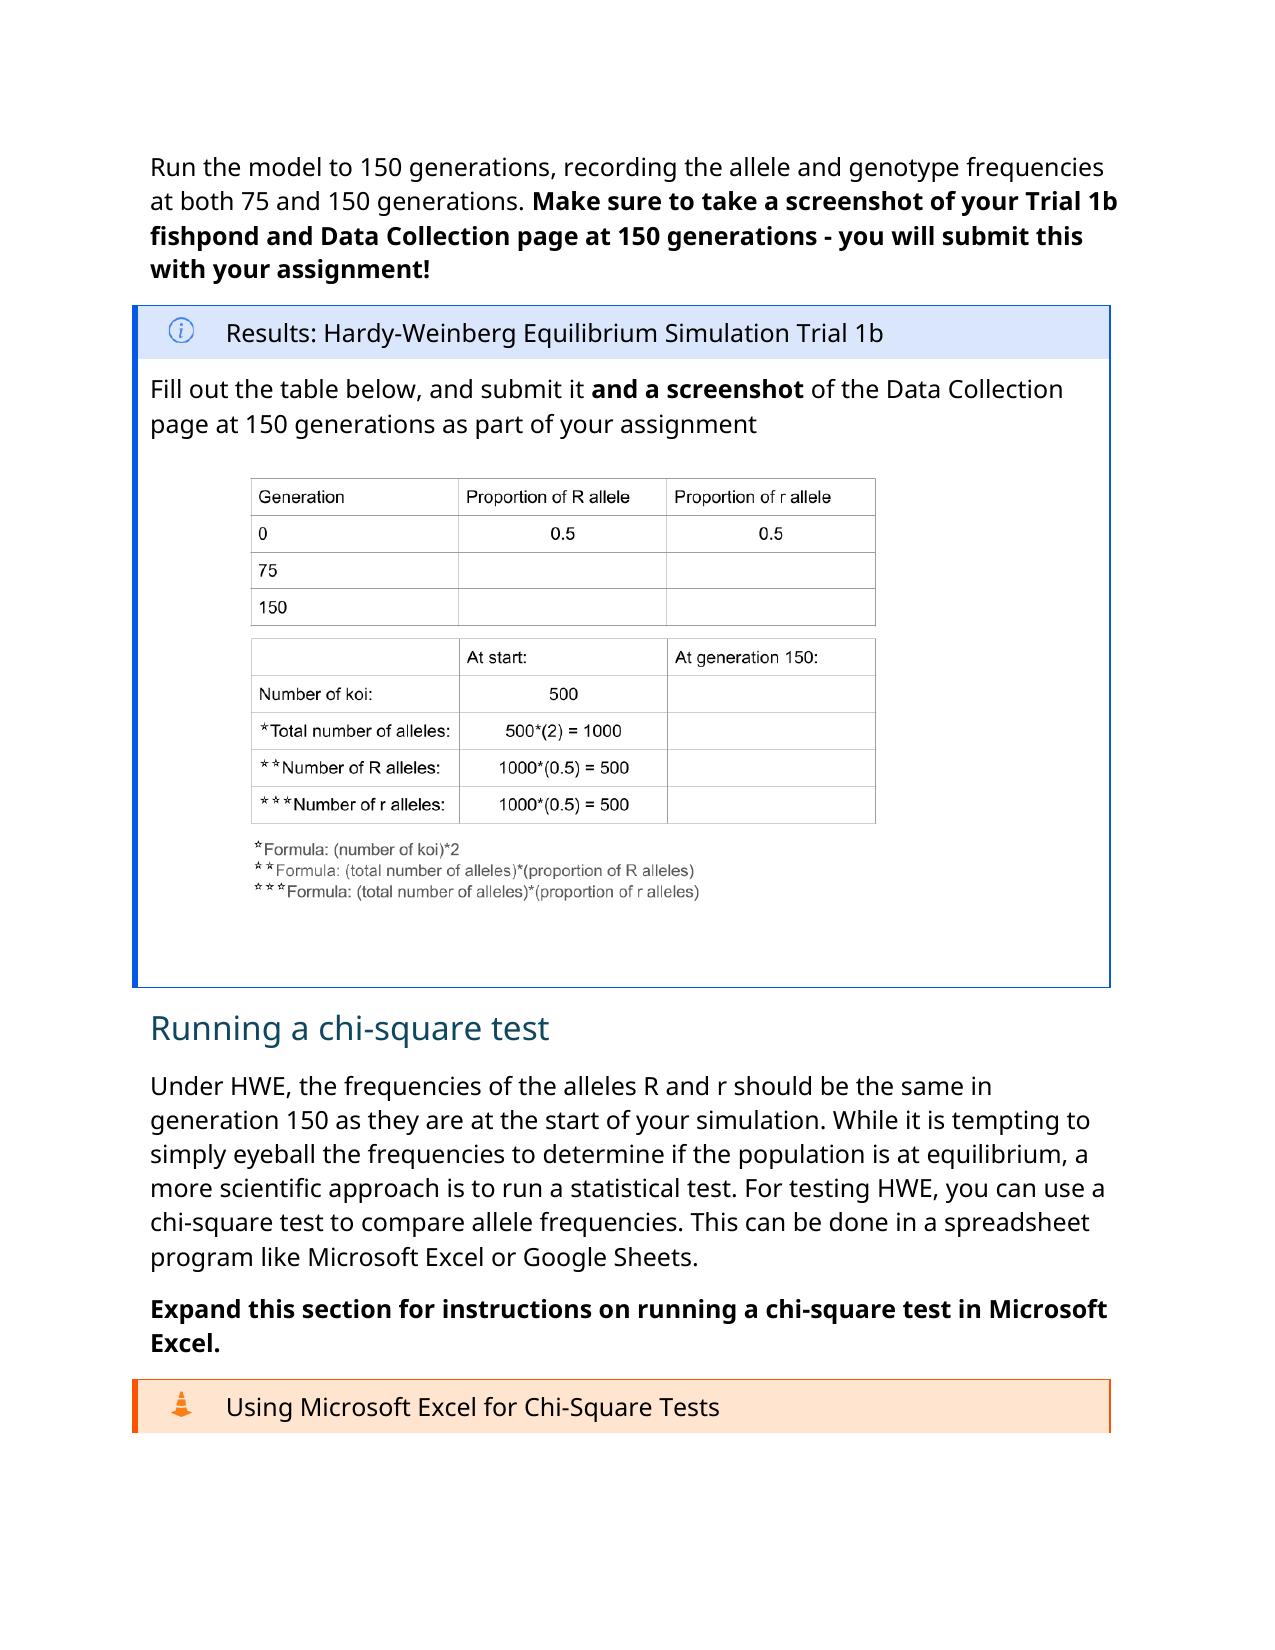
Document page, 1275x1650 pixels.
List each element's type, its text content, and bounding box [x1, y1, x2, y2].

picture [168, 1391, 194, 1417]
text Under HWE, the frequencies of the alleles R and r should be the same in generation 150 as they are at the start of your simulation. While it is tempting to simply eyeball the frequencies to determine if the population is at equilibrium, a more scientific approach is to run a statistical test. For testing HWE, you can use a chi-square test to compare allele frequencies. This can be done in a spreadsheet program like Microsoft Excel or Google Sheets. [150, 1069, 1125, 1273]
picture [168, 317, 194, 343]
table_header Using Microsoft Excel for Chi-Square Tests [138, 1380, 1109, 1433]
table_cell Fill out the table below, and submit it and a screenshot of the Data Collection page at 150 generations as part of your assignment [138, 359, 1109, 987]
text Run the model to 150 generations, recording the allele and genotype frequencies at both 75 and 150 generations. Make sure to take a screenshot of your Trial 1b fishpond and Data Collection page at 150 generations - you will submit this with your assignment! [150, 150, 1125, 286]
subtitle Running a chi-square test [150, 1005, 1125, 1050]
picture [168, 459, 957, 902]
table_header Results: Hardy-Weinberg Equilibrium Simulation Trial 1b [138, 306, 1109, 359]
text Expand this section for instructions on running a chi-square test in Microsoft Excel. [150, 1292, 1125, 1360]
